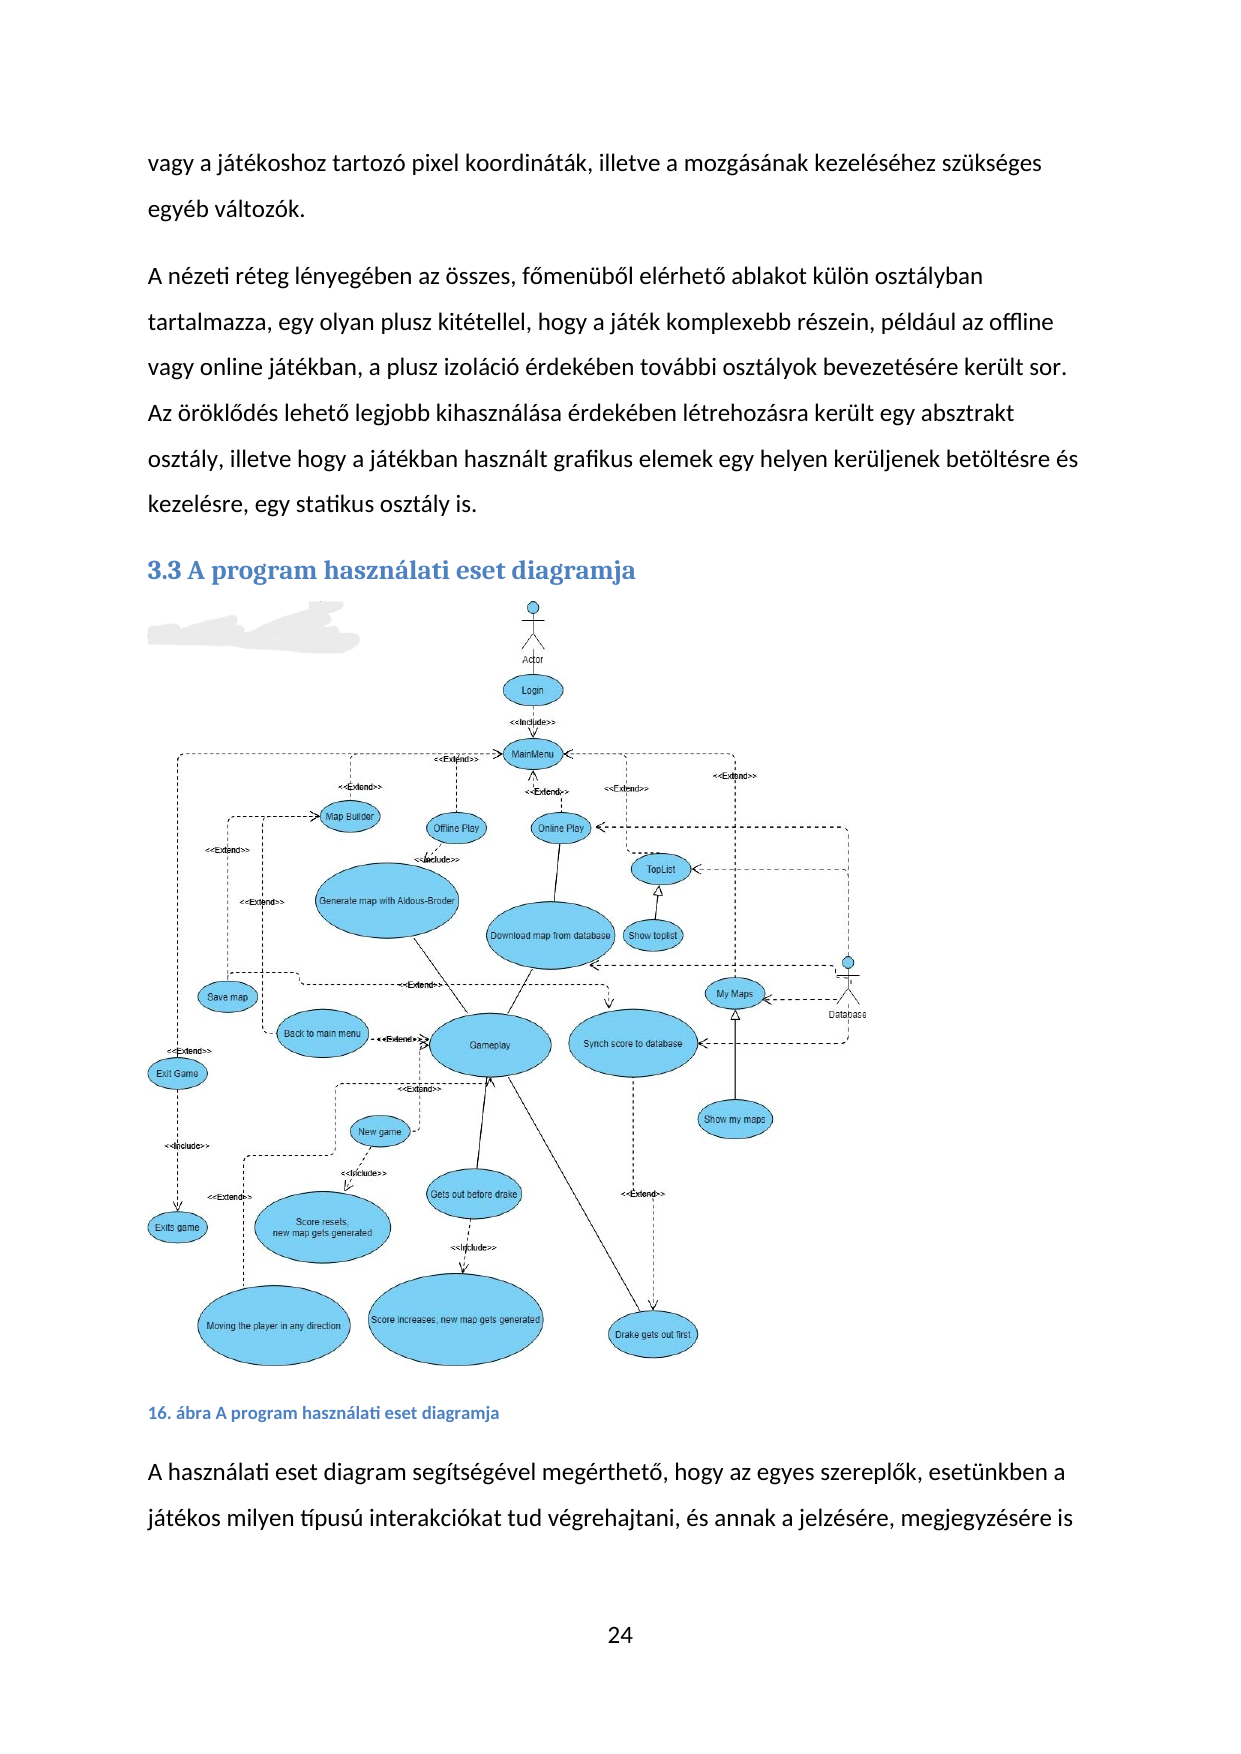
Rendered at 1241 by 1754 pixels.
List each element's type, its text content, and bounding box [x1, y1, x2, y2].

text 16. ábra A program használati eset diagramja [148, 1401, 1093, 1424]
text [148, 148, 1093, 224]
picture [147, 601, 866, 1366]
subtitle 3.3 A program használati eset diagramja [148, 555, 1093, 586]
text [148, 1456, 1093, 1533]
text A nézeti réteg lényegében az összes, főmenüből elérhető ablakot külön osztályban tartalmazza, egy olyan plusz kitétellel, hogy a játék komplexebb részein, például az offline vagy online játékban, a plusz izoláció érdekében további osztályok bevezetésére került sor. Az öröklődés lehető legjobb kihasználása érdekében létrehozásra került egy absztrakt osztály, illetve hogy a játékban használt grafikus elemek egy helyen kerüljenek betöltésre és kezelésre, egy statikus osztály is. [148, 260, 1093, 519]
